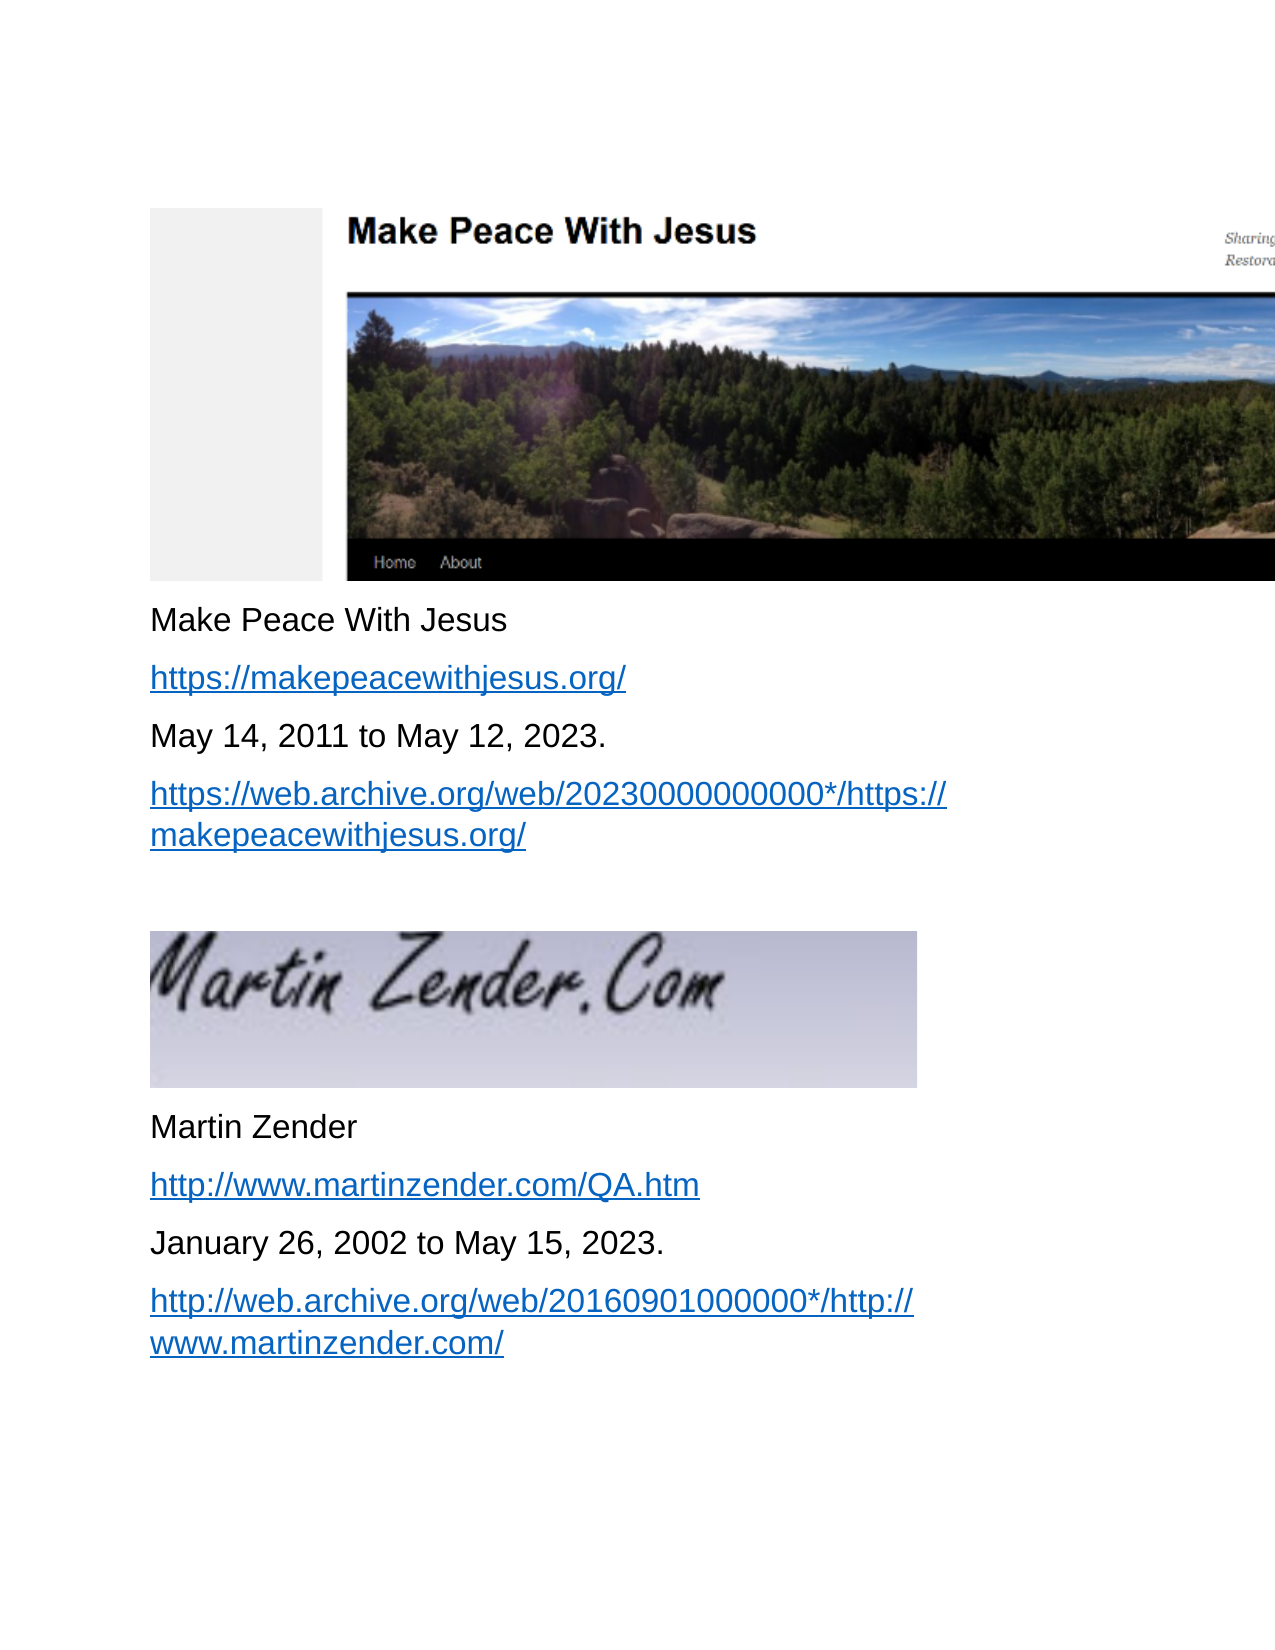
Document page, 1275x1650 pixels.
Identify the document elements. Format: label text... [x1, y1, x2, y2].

text https://makepeacewithjesus.org/ [150, 658, 1125, 696]
text Make Peace With Jesus [150, 600, 1125, 638]
text Martin Zender [150, 1107, 1125, 1145]
text https://web.archive.org/web/20230000000000*/https://makepeacewithjesus.org/ [150, 774, 1125, 854]
text May 14, 2011 to May 12, 2023. [150, 716, 1125, 754]
picture [150, 931, 918, 1088]
picture [150, 208, 1275, 581]
text January 26, 2002 to May 15, 2023. [150, 1223, 1125, 1262]
text http://web.archive.org/web/20160901000000*/http://www.martinzender.com/ [150, 1281, 1125, 1361]
text http://www.martinzender.com/QA.htm [150, 1165, 1125, 1203]
